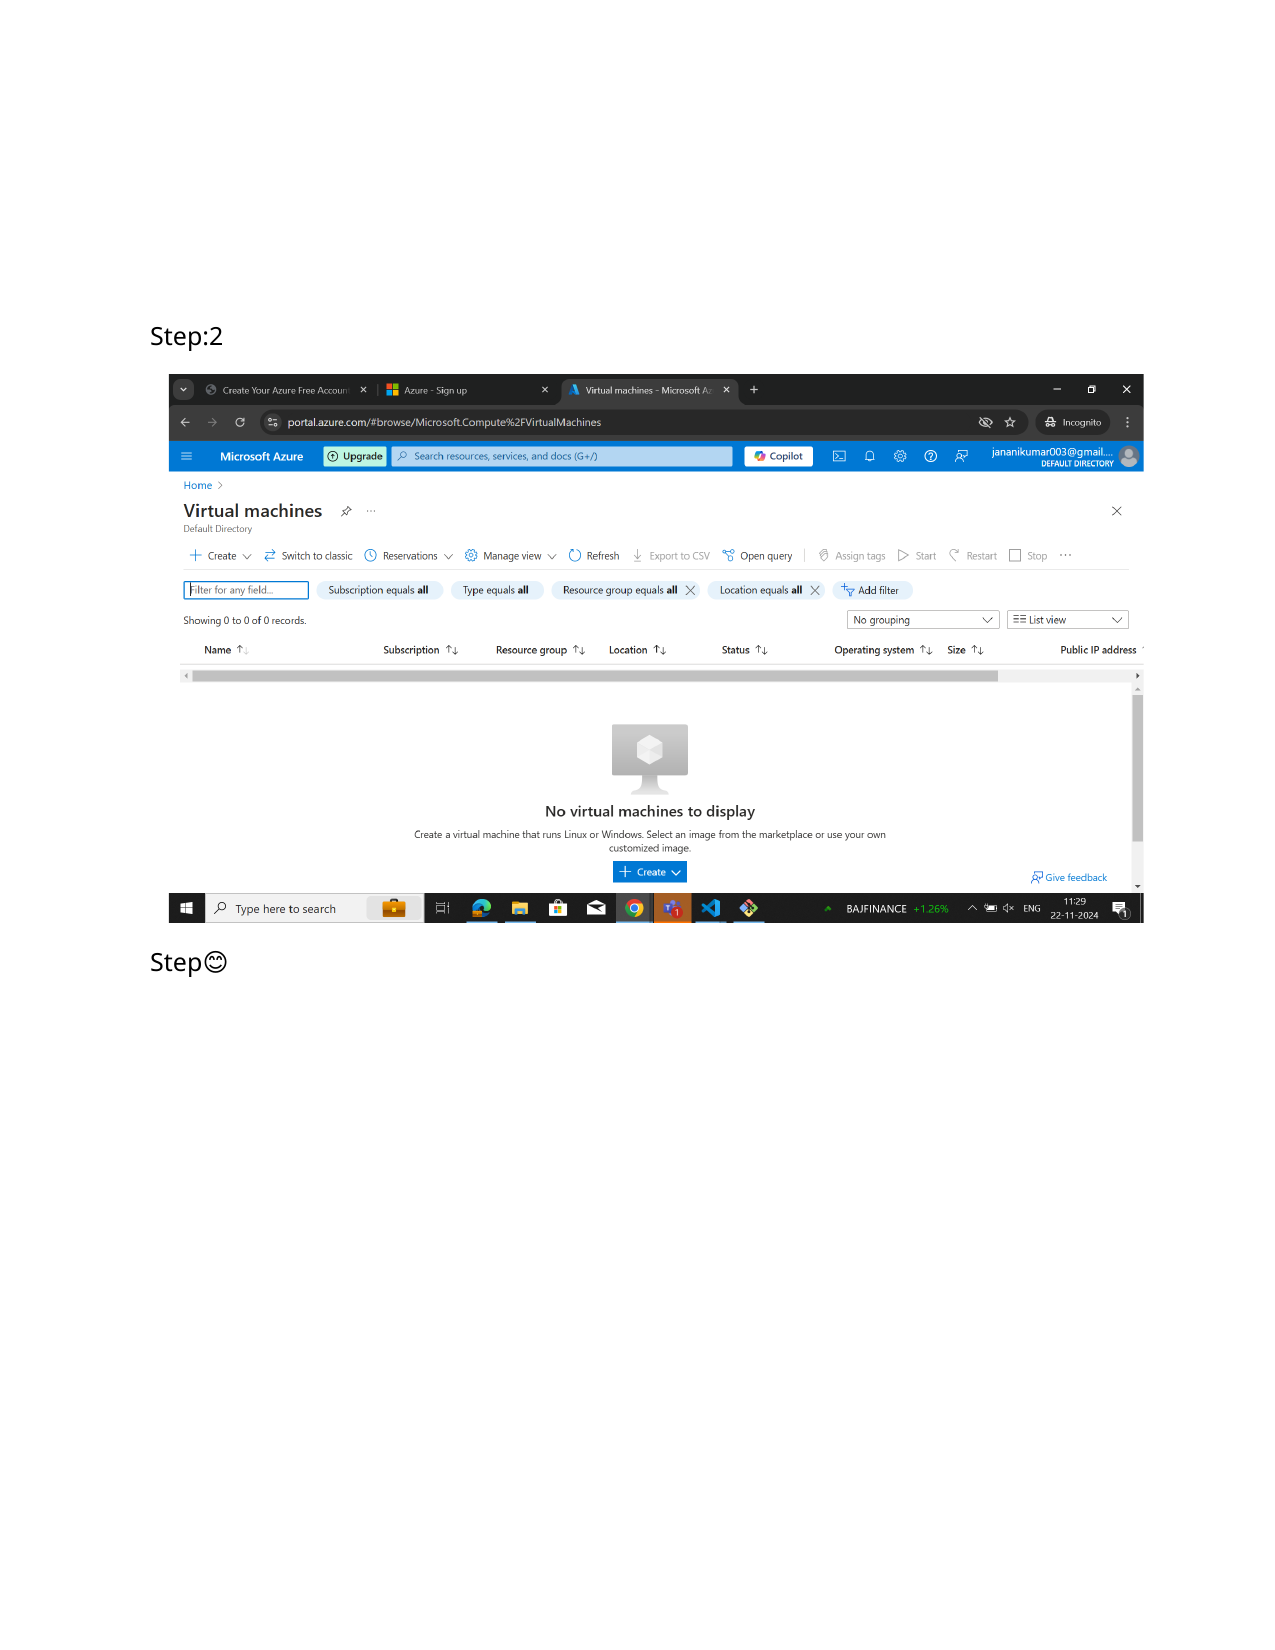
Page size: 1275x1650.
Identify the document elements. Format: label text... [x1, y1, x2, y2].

text Step:2 [150, 318, 1125, 352]
text Step😊 [150, 945, 1125, 979]
